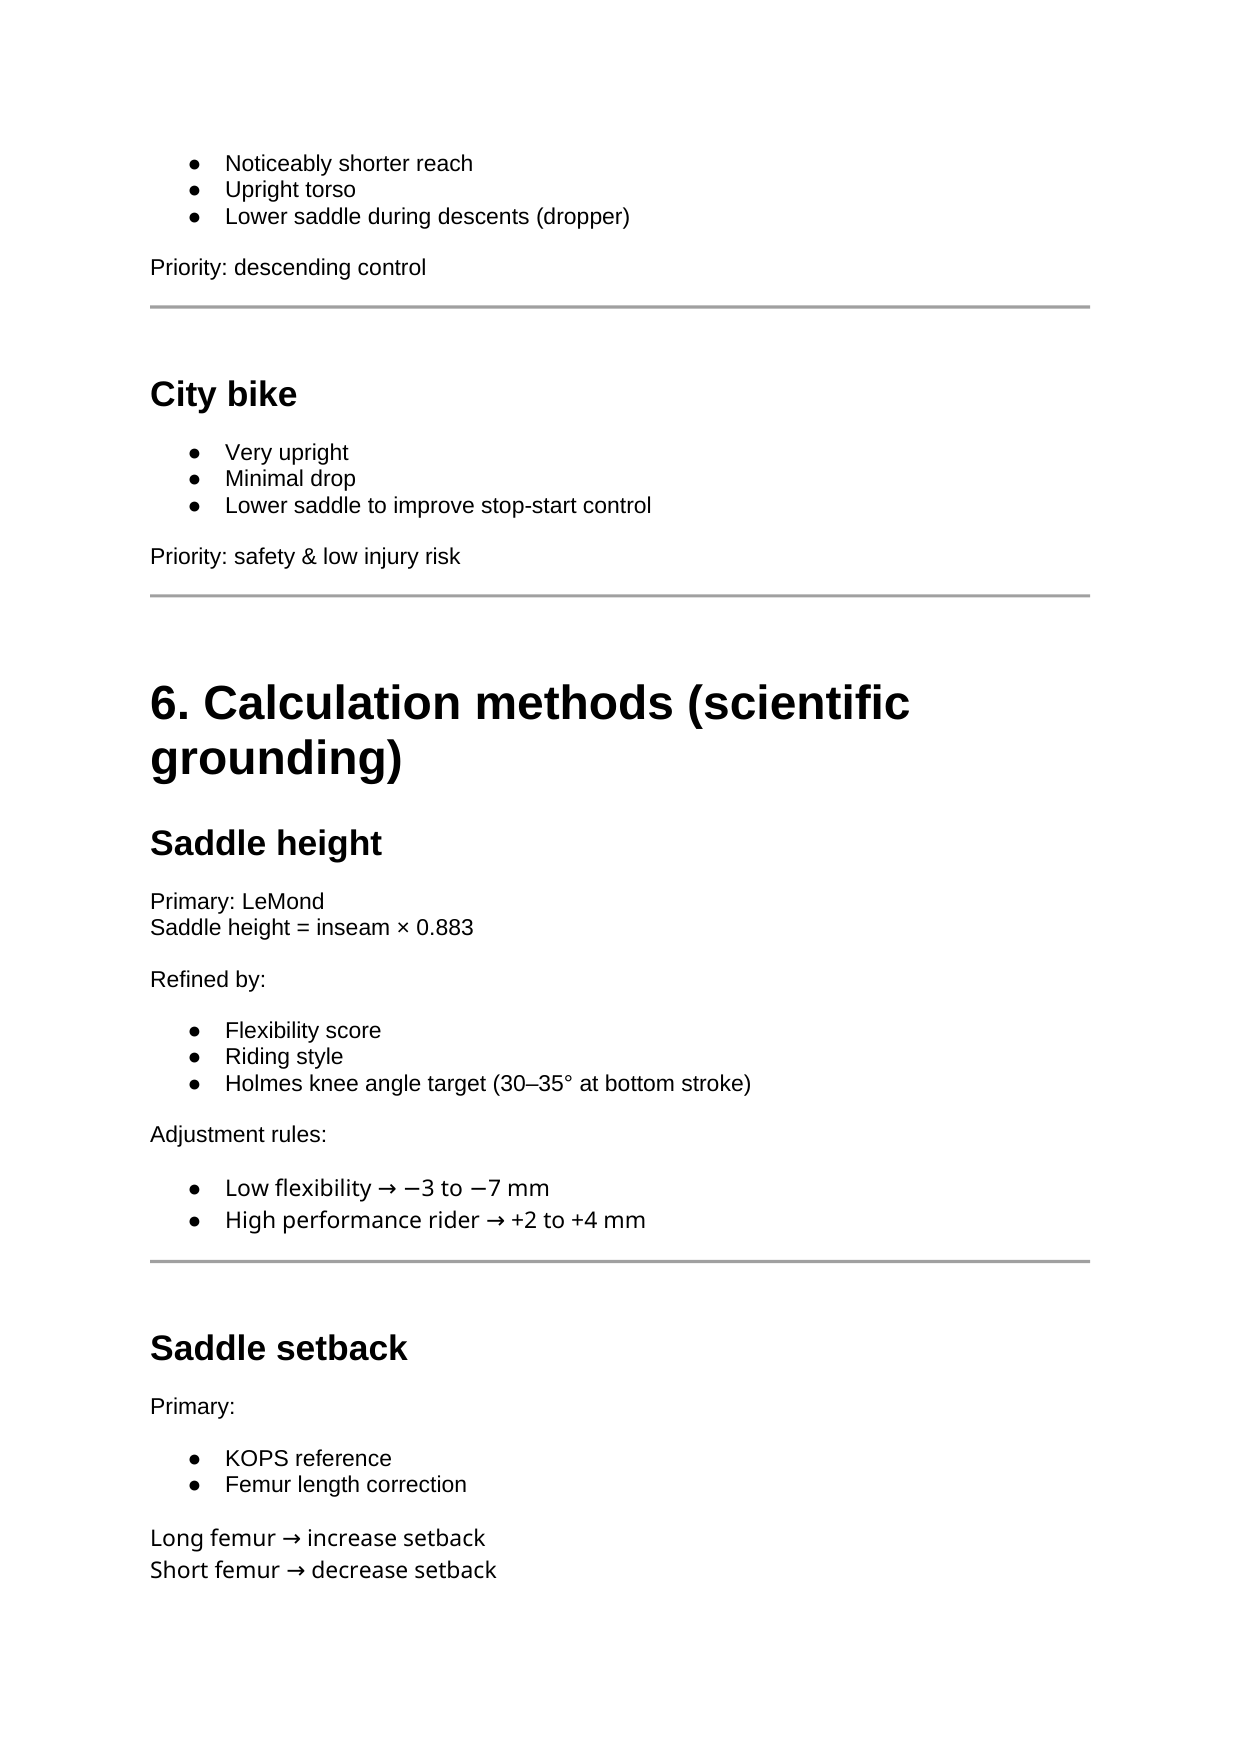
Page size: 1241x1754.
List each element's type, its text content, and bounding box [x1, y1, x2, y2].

subtitle City bike [150, 373, 1090, 414]
subtitle 6. Calculation methods (scientific grounding) [150, 674, 1090, 785]
list Riding style [187, 1043, 1090, 1070]
list Very upright [187, 439, 1090, 465]
text Long femur → increase setback Short femur → decrease setback [150, 1522, 1090, 1585]
list High performance rider → +2 to +4 mm [187, 1204, 1090, 1235]
subtitle Saddle setback [150, 1328, 1090, 1368]
text Priority: descending control [150, 254, 1090, 280]
text Priority: safety & low injury risk [150, 543, 1090, 569]
list Upright torso [187, 176, 1090, 203]
subtitle Saddle height [150, 822, 1090, 863]
list Lower saddle during descents (dropper) [187, 203, 1090, 229]
list Femur length correction [187, 1471, 1090, 1497]
list KOPS reference [187, 1445, 1090, 1471]
text Refined by: [150, 966, 1090, 992]
list Noticeably shorter reach [187, 150, 1090, 176]
list Lower saddle to improve stop-start control [187, 492, 1090, 518]
list Low flexibility → −3 to −7 mm [187, 1172, 1090, 1204]
text Primary: LeMond Saddle height = inseam × 0.883 [150, 888, 1090, 941]
text Adjustment rules: [150, 1121, 1090, 1147]
list Holmes knee angle target (30–35° at bottom stroke) [187, 1070, 1090, 1096]
list Minimal drop [187, 465, 1090, 492]
text Primary: [150, 1393, 1090, 1420]
list Flexibility score [187, 1017, 1090, 1043]
